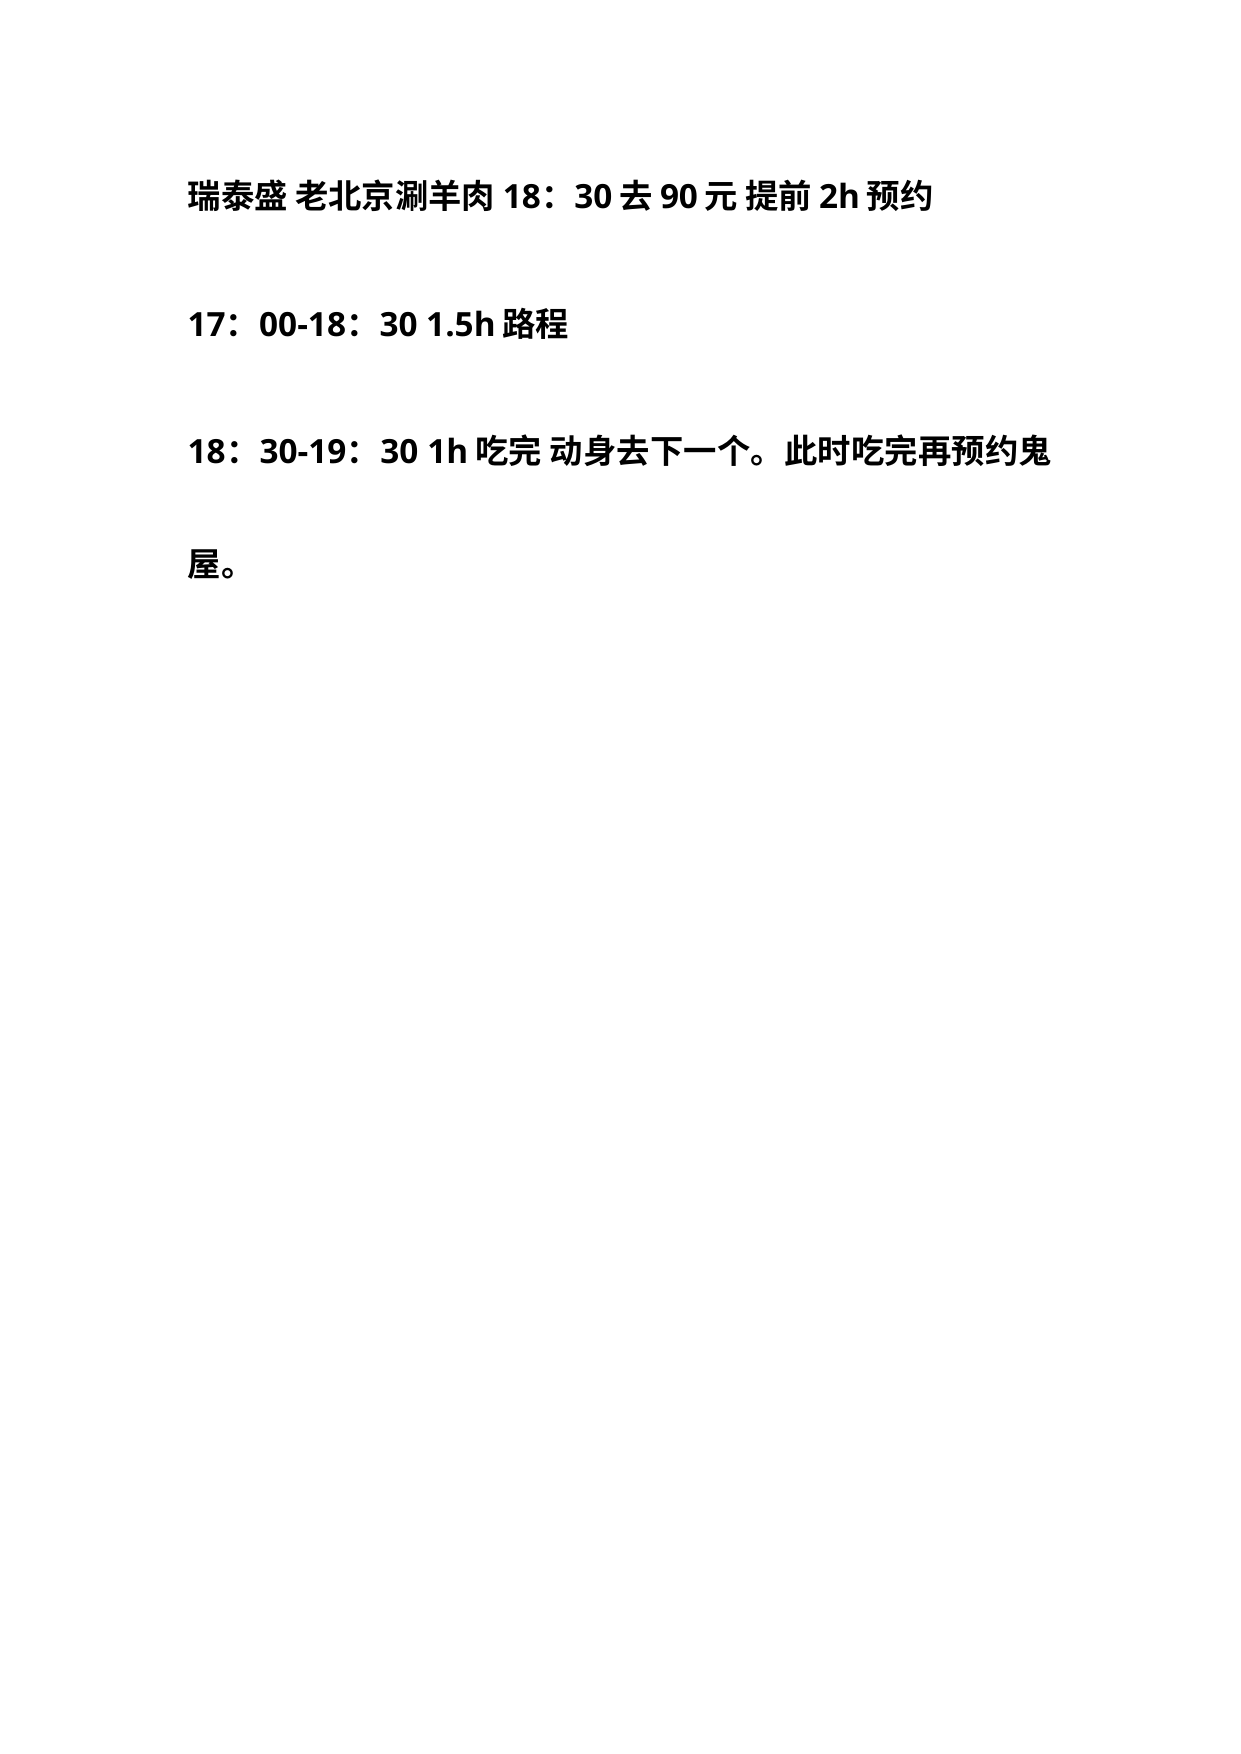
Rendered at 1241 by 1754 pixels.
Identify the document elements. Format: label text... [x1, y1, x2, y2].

subtitle 17：00-18：30 1.5h路程 [187, 289, 1053, 354]
subtitle 瑞泰盛 老北京涮羊肉 18：30去 90元 提前2h预约 [187, 162, 1053, 227]
subtitle 18：30-19：30 1h吃完 动身去下一个。此时吃完再预约鬼屋。 [187, 417, 1053, 594]
